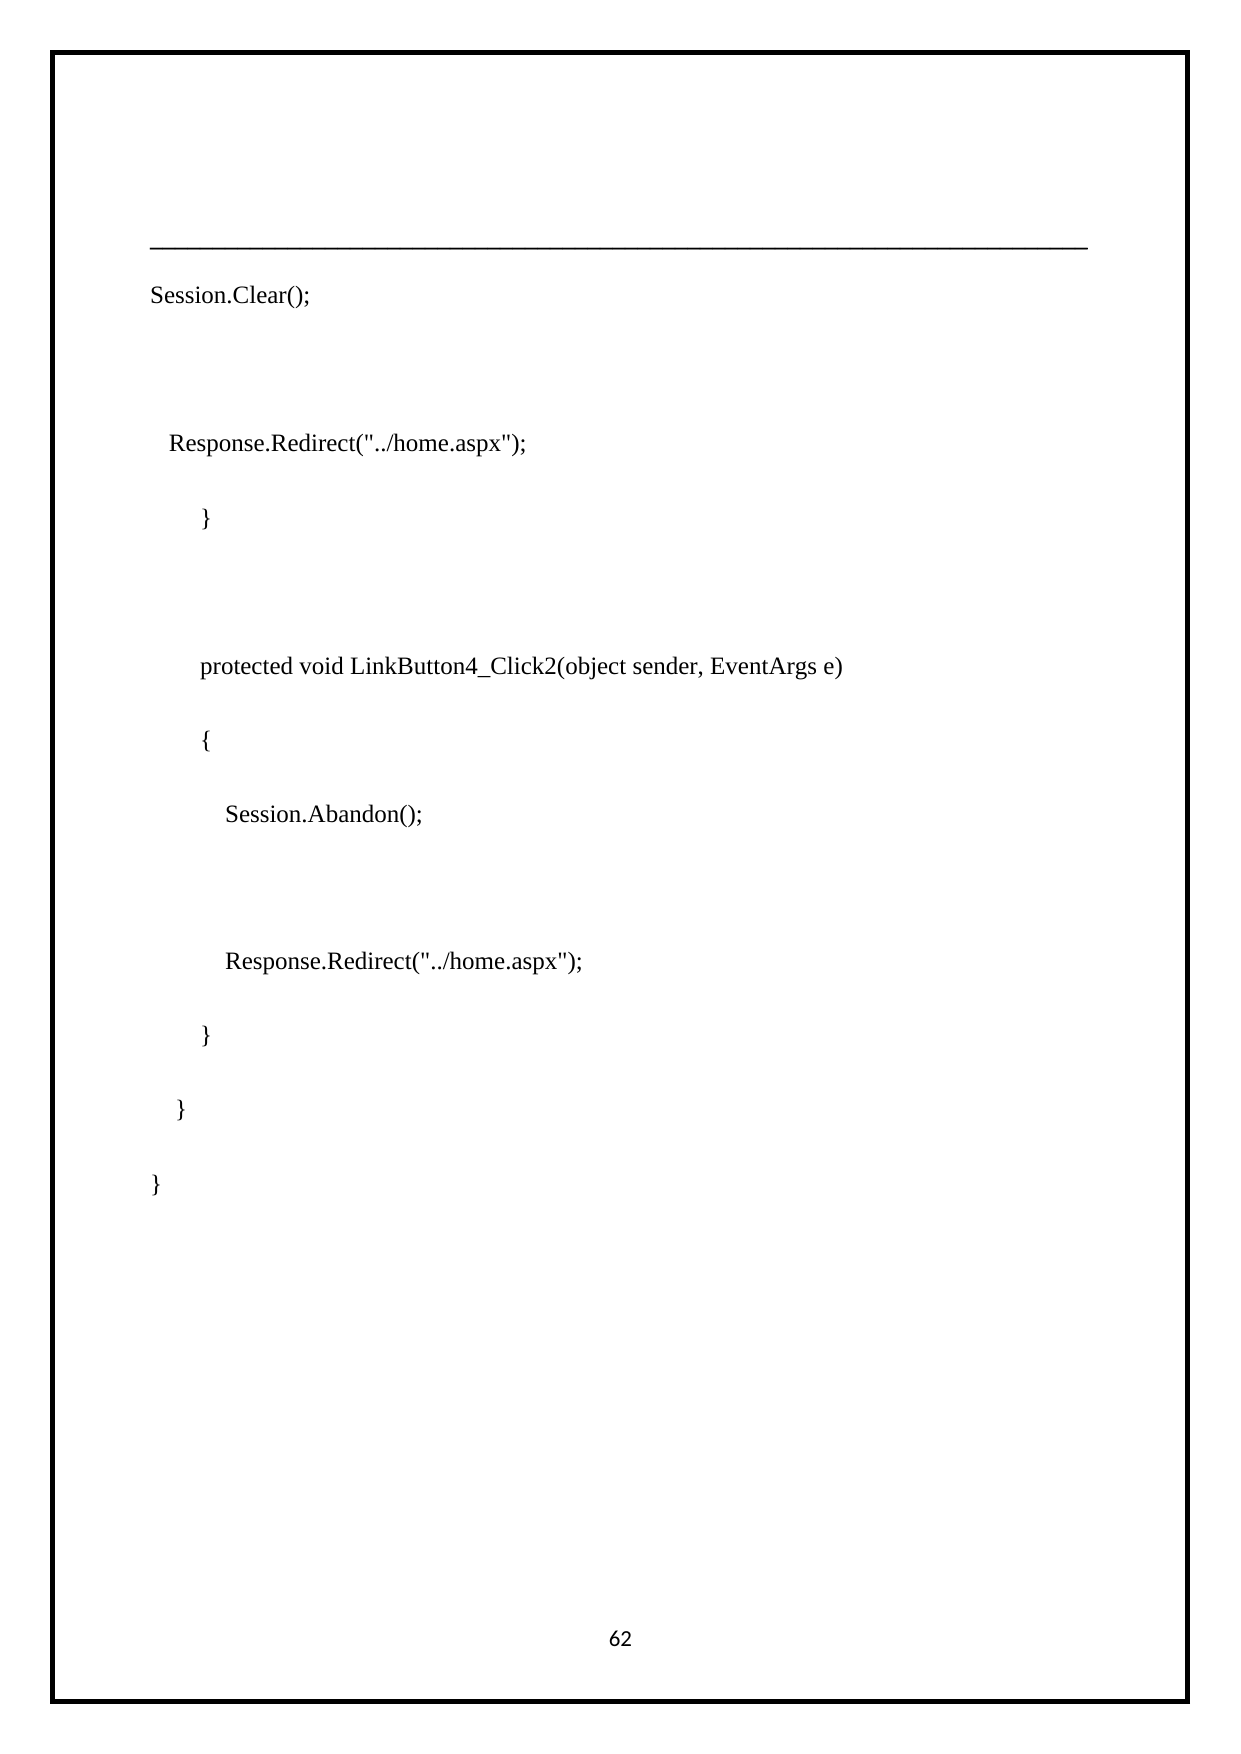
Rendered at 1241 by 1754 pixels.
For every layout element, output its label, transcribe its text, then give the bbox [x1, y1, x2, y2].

text } [150, 503, 1090, 531]
text Response.Redirect("../home.aspx"); [150, 428, 1090, 457]
text { [150, 725, 1090, 754]
text Response.Redirect("../home.aspx"); [150, 946, 1090, 975]
text ___________________________________________________________________________ Session.Clear(); [150, 223, 1090, 309]
text } [150, 1094, 1090, 1123]
text protected void LinkButton4_Click2(object sender, EventArgs e) [150, 651, 1090, 680]
text Session.Abandon(); [150, 799, 1090, 828]
text } [150, 1020, 1090, 1049]
text } [150, 1169, 1090, 1197]
